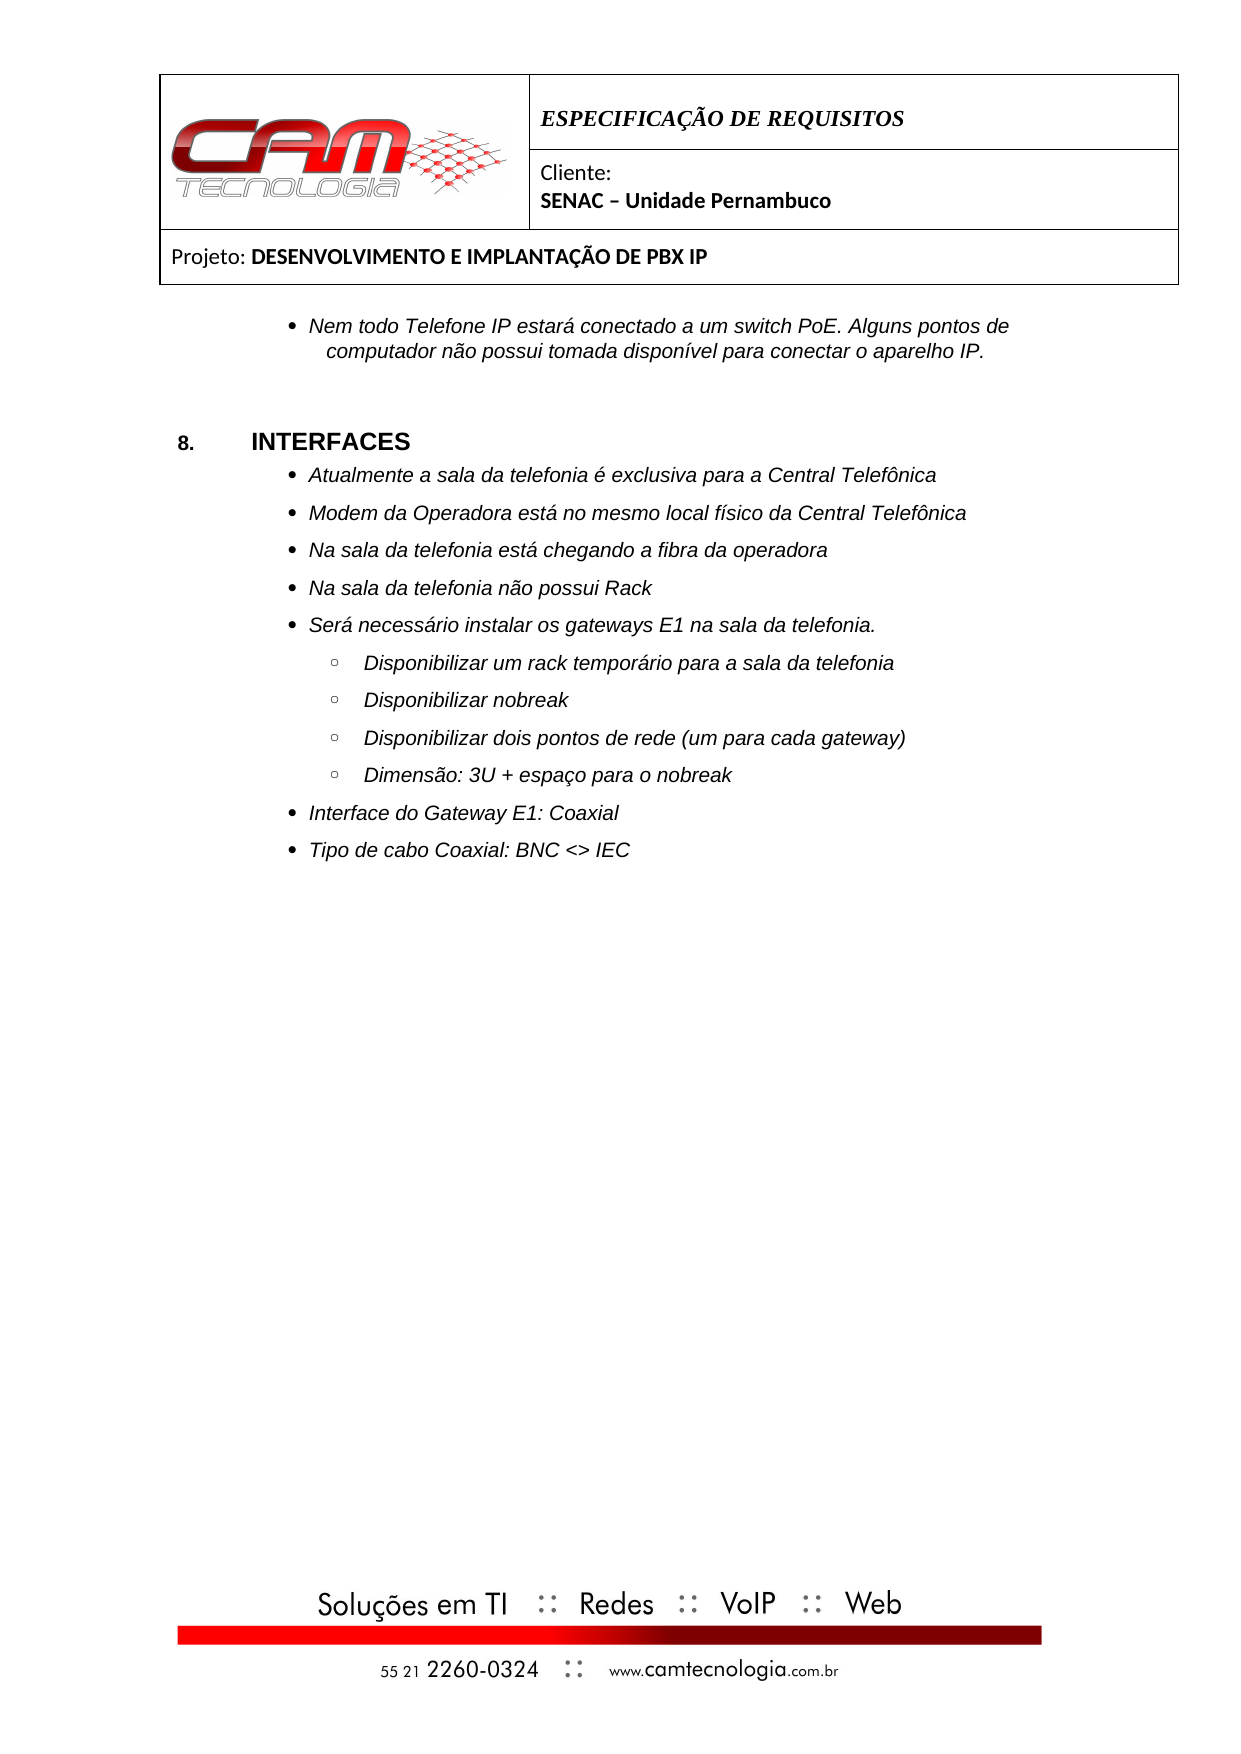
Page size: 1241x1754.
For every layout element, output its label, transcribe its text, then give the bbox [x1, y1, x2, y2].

list Na sala da telefonia está chegando a fibra da operadora [288, 537, 1063, 562]
list Atualmente a sala da telefonia é exclusiva para a Central Telefônica [288, 462, 1063, 487]
list Interface do Gateway E1: Coaxial [288, 799, 1063, 824]
subtitle INTERFACES [177, 427, 1063, 456]
list Disponibilizar um rack temporário para a sala da telefonia [326, 649, 1063, 674]
picture [171, 119, 507, 197]
list Tipo de cabo Coaxial: BNC <> IEC [288, 837, 1063, 862]
list Na sala da telefonia não possui Rack [288, 574, 1063, 599]
list Será necessário instalar os gateways E1 na sala da telefonia. [288, 612, 1063, 637]
list Disponibilizar dois pontos de rede (um para cada gateway) [326, 724, 1063, 749]
list Disponibilizar nobreak [326, 687, 1063, 712]
list Modem da Operadora está no mesmo local físico da Central Telefônica [288, 499, 1063, 524]
list Dimensão: 3U + espaço para o nobreak [326, 762, 1063, 787]
picture [177, 1590, 1042, 1681]
list Nem todo Telefone IP estará conectado a um switch PoE. Alguns pontos de computador não possui tomada disponível para conectar o aparelho IP. [288, 313, 1063, 363]
